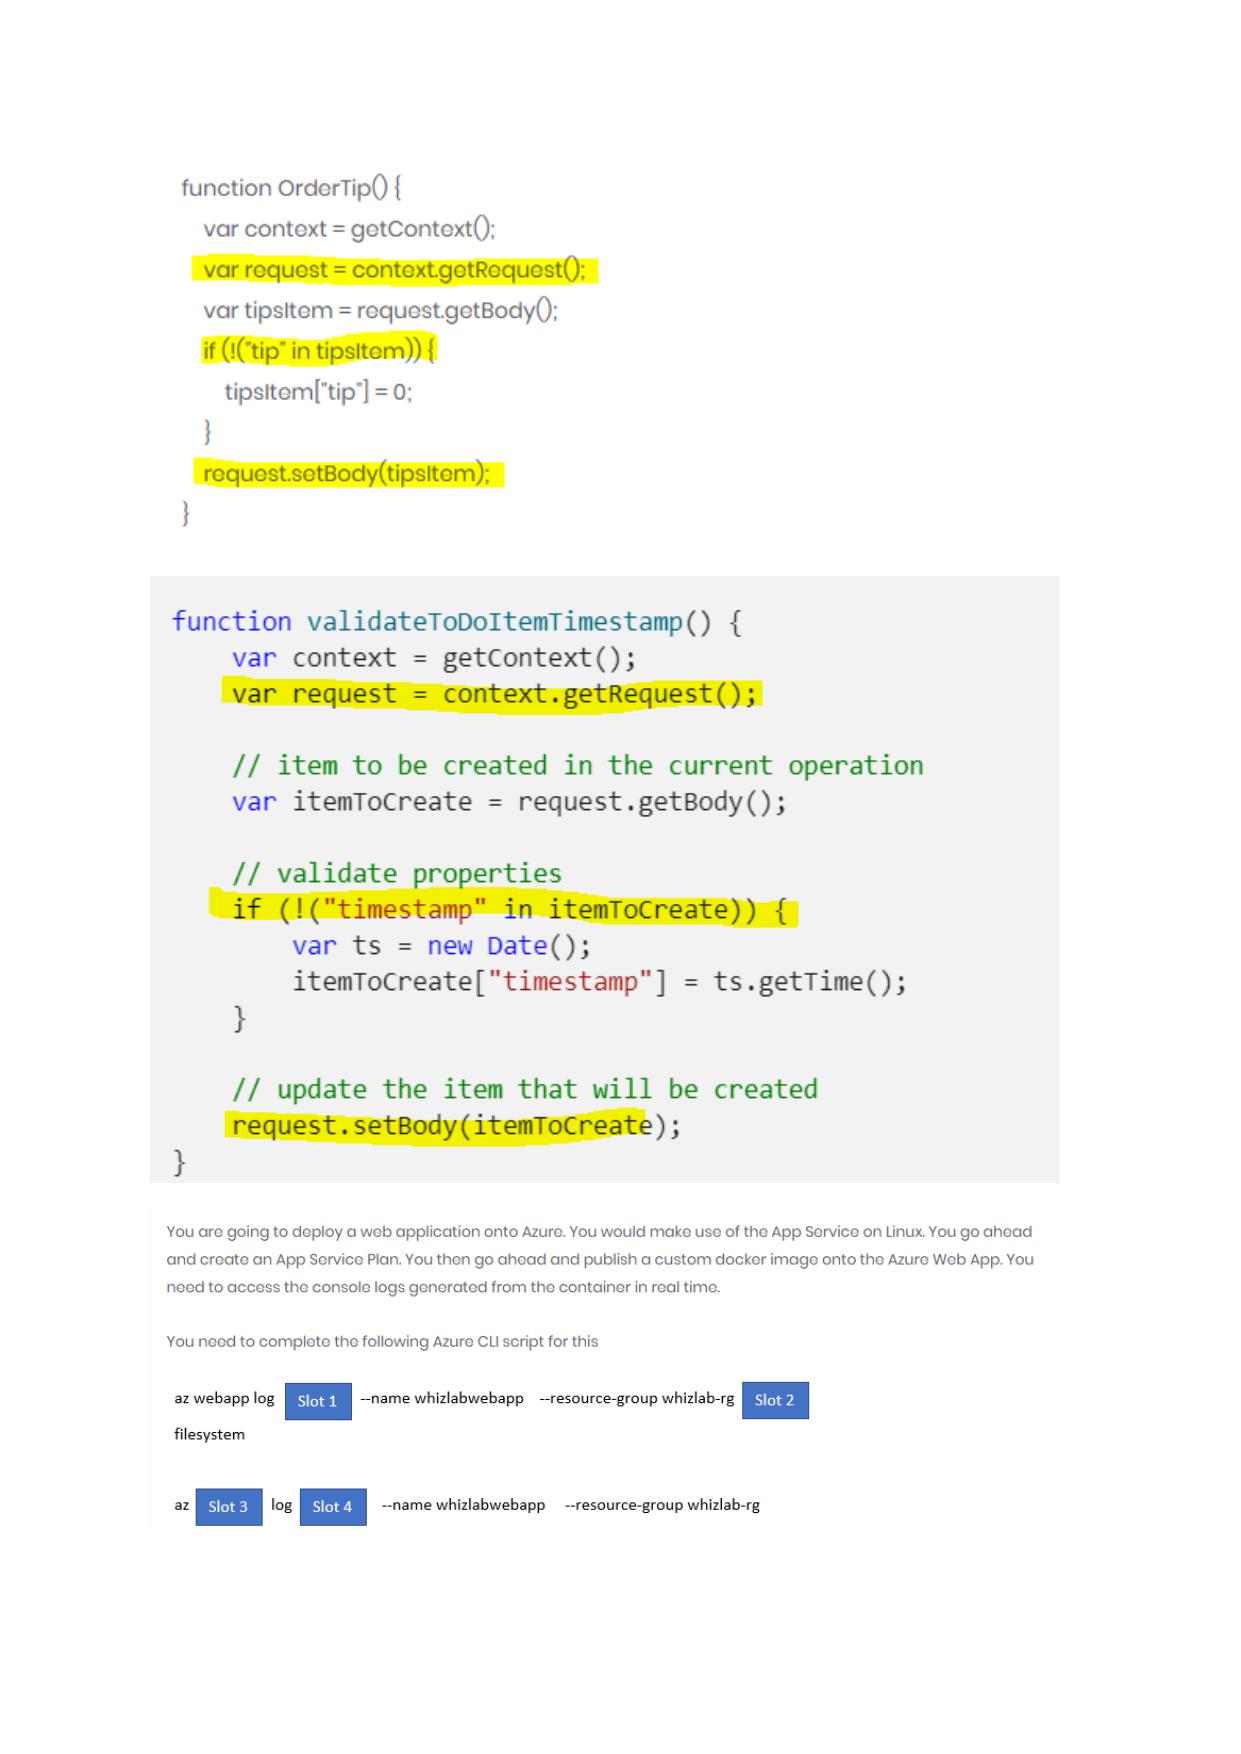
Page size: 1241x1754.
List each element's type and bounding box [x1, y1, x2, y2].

picture [150, 1207, 1091, 1528]
picture [150, 576, 1060, 1183]
picture [150, 150, 927, 552]
